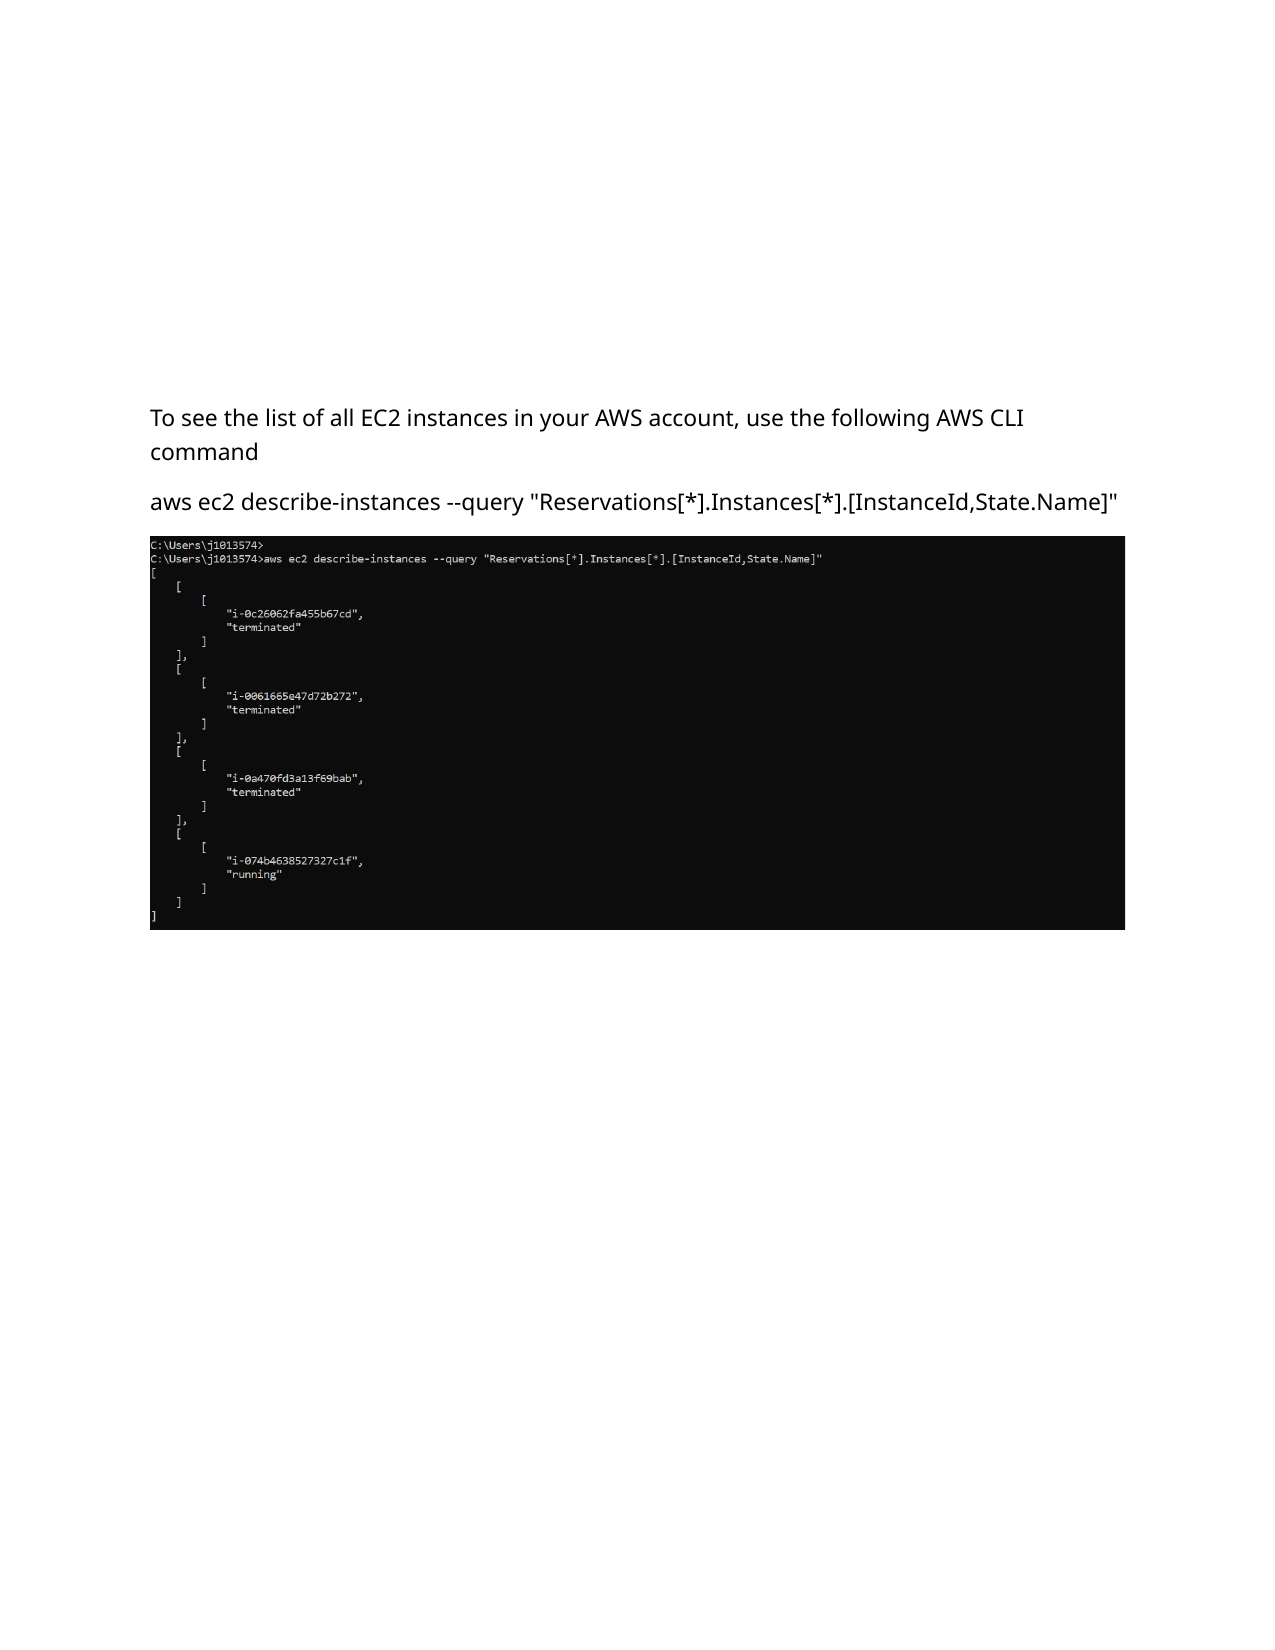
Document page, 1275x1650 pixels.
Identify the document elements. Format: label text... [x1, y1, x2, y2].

text aws ec2 describe-instances --query "Reservations[*].Instances[*].[InstanceId,State.Name]" [150, 486, 1125, 517]
picture [150, 536, 1125, 930]
text To see the list of all EC2 instances in your AWS account, use the following AWS CLI command [150, 402, 1125, 467]
